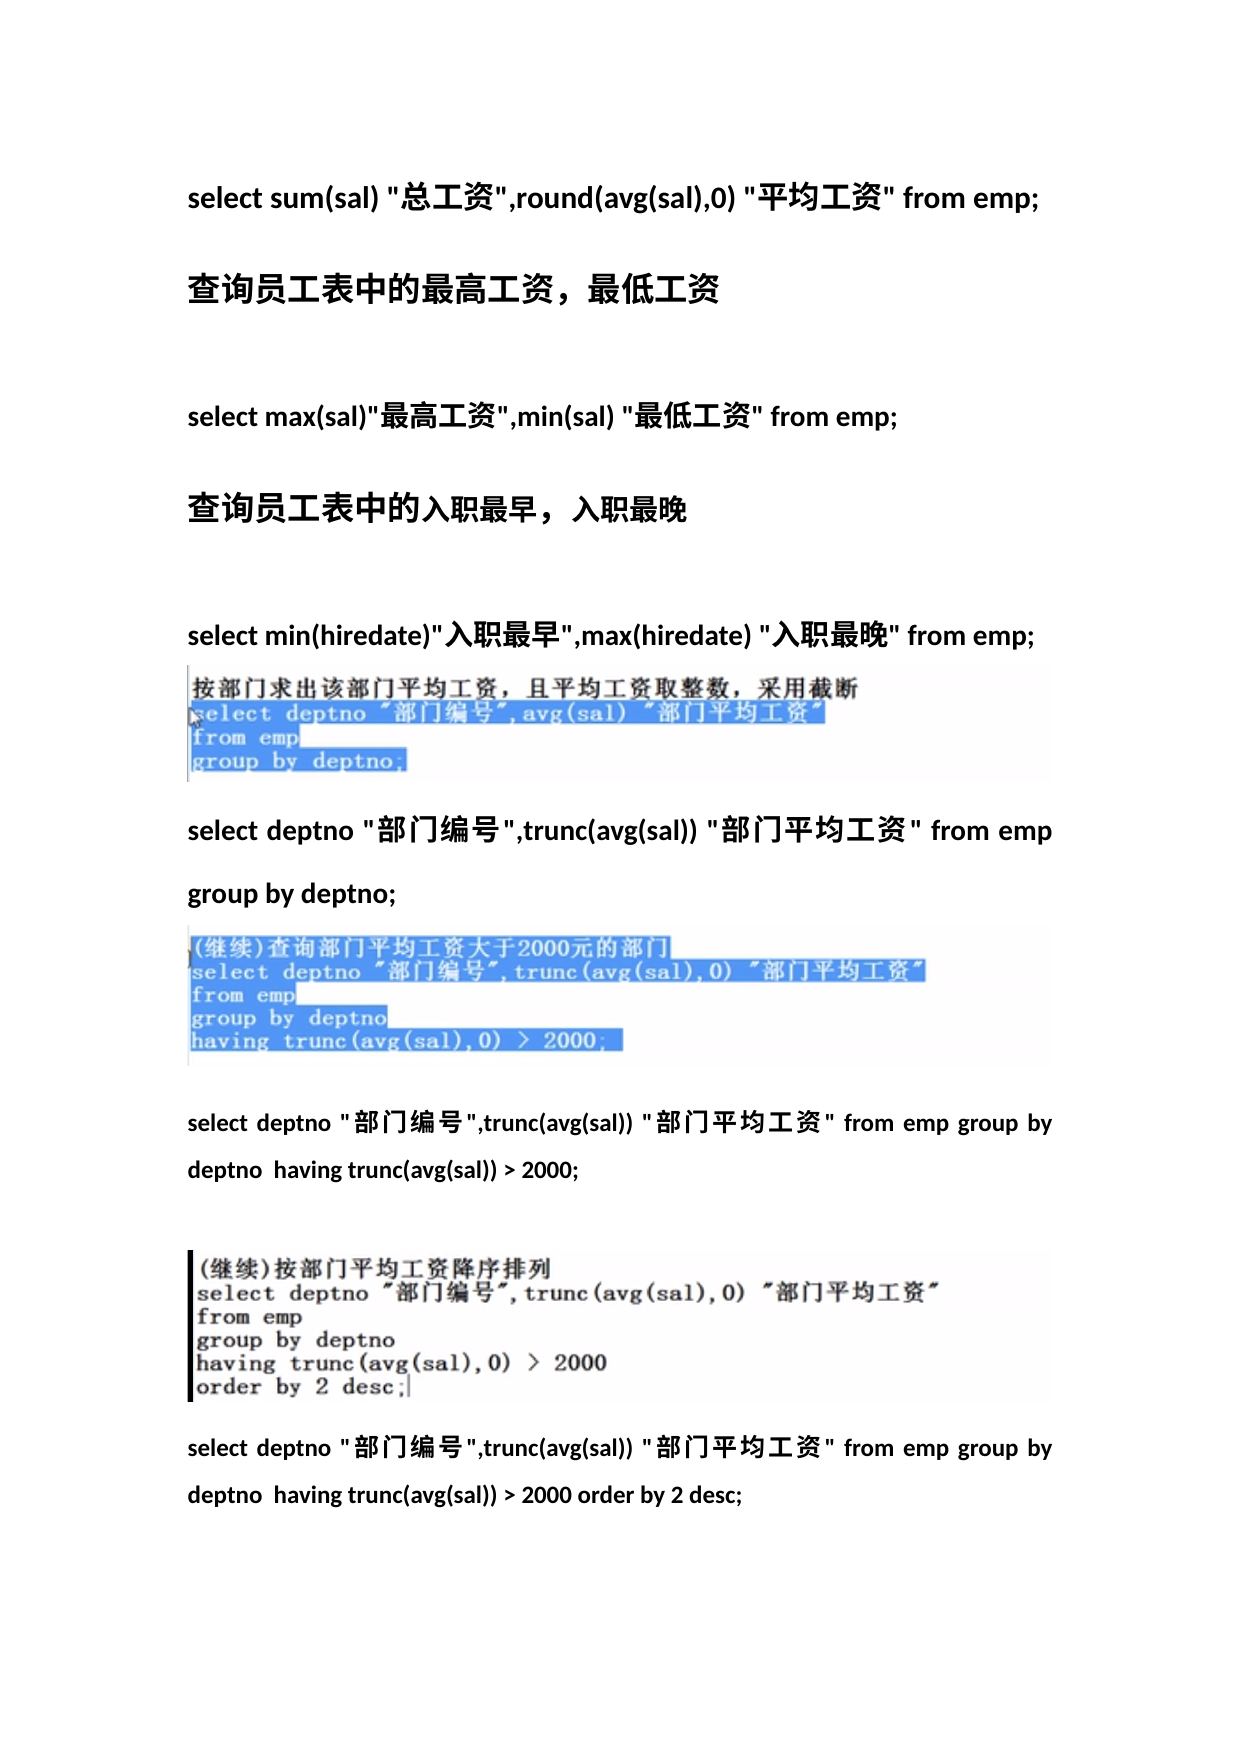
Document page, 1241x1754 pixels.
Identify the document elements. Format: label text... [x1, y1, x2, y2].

subtitle 查询员工表中的最高工资，最低工资 [187, 254, 1053, 319]
picture [187, 925, 1053, 1066]
subtitle 查询员工表中的入职最早，入职最晚 [187, 473, 1053, 538]
picture [187, 665, 1053, 782]
text select deptno "部门编号",trunc(avg(sal)) "部门平均工资" from emp group by deptno; [187, 796, 1053, 925]
text select deptno "部门编号",trunc(avg(sal)) "部门平均工资" from emp group by deptno having trunc(avg(sal)) > 2000; [187, 1088, 1053, 1186]
text select max(sal)"最高工资",min(sal) "最低工资" from emp; [187, 381, 1053, 446]
text select min(hiredate)"入职最早",max(hiredate) "入职最晚" from emp; [187, 601, 1053, 665]
text select sum(sal) "总工资",round(avg(sal),0) "平均工资" from emp; [187, 162, 1053, 227]
picture [187, 1250, 1053, 1402]
text select deptno "部门编号",trunc(avg(sal)) "部门平均工资" from emp group by deptno having trunc(avg(sal)) > 2000 order by 2 desc; [187, 1402, 1053, 1511]
